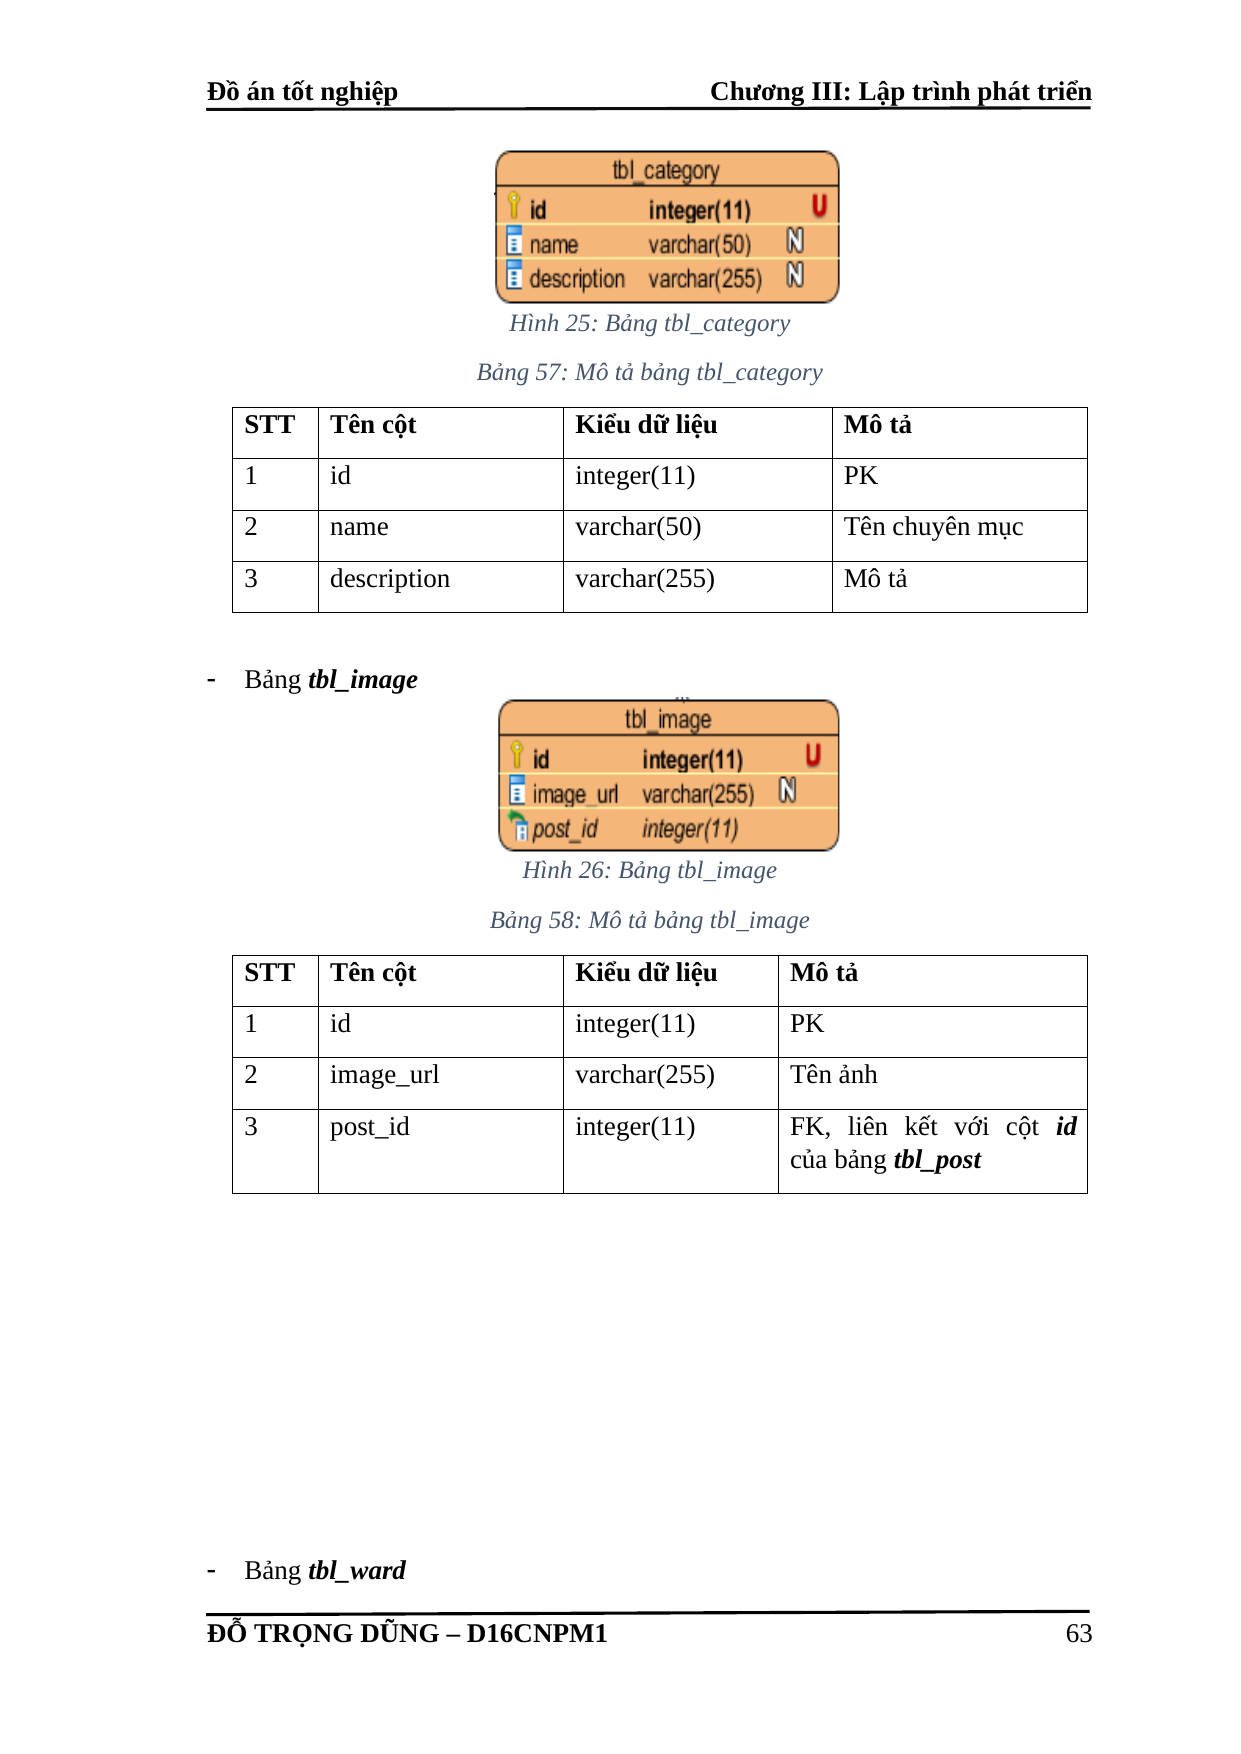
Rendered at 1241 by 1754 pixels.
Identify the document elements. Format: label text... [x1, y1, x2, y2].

table_cell PK [833, 459, 1087, 509]
table_cell 1 [233, 1007, 318, 1057]
table_header Kiểu dữ liệu [564, 956, 778, 1006]
text Bảng 58: Mô tả bảng tbl_image [207, 905, 1093, 934]
list Bảng tbl_image [207, 663, 1093, 694]
table_header STT [233, 408, 318, 458]
table_cell 3 [233, 562, 318, 612]
text Hình 25: Bảng tbl_category [207, 308, 1093, 337]
list Bảng tbl_ward [207, 1554, 1093, 1585]
table_cell 2 [233, 511, 318, 561]
table_cell Tên chuyên mục [833, 511, 1087, 561]
table_cell varchar(255) [564, 1058, 778, 1108]
table_header Kiểu dữ liệu [564, 408, 832, 458]
table_cell id [319, 459, 563, 509]
table_cell integer(11) [564, 459, 832, 509]
table_cell image_url [319, 1058, 563, 1108]
text Hình 26: Bảng tbl_image [207, 856, 1093, 884]
table_cell integer(11) [564, 1007, 778, 1057]
table_cell integer(11) [564, 1110, 778, 1193]
table_header Tên cột [319, 408, 563, 458]
picture [497, 697, 840, 854]
table_header Mô tả [833, 408, 1087, 458]
table_cell Mô tả [833, 562, 1087, 612]
table_cell Tên ảnh [779, 1058, 1087, 1108]
table_cell post_id [319, 1110, 563, 1193]
table_cell varchar(255) [564, 562, 832, 612]
table_cell description [319, 562, 563, 612]
table_header STT [233, 956, 318, 1006]
picture [494, 147, 843, 306]
table_cell 3 [233, 1110, 318, 1193]
table_cell id [319, 1007, 563, 1057]
text Bảng 57: Mô tả bảng tbl_category [207, 357, 1093, 386]
table_cell PK [779, 1007, 1087, 1057]
table_header Mô tả [779, 956, 1087, 1006]
table_cell name [319, 511, 563, 561]
table_cell varchar(50) [564, 511, 832, 561]
table_cell 2 [233, 1058, 318, 1108]
table_cell 1 [233, 459, 318, 509]
table_header Tên cột [319, 956, 563, 1006]
table_cell FK, liên kết với cột id của bảng tbl_post [779, 1110, 1087, 1193]
